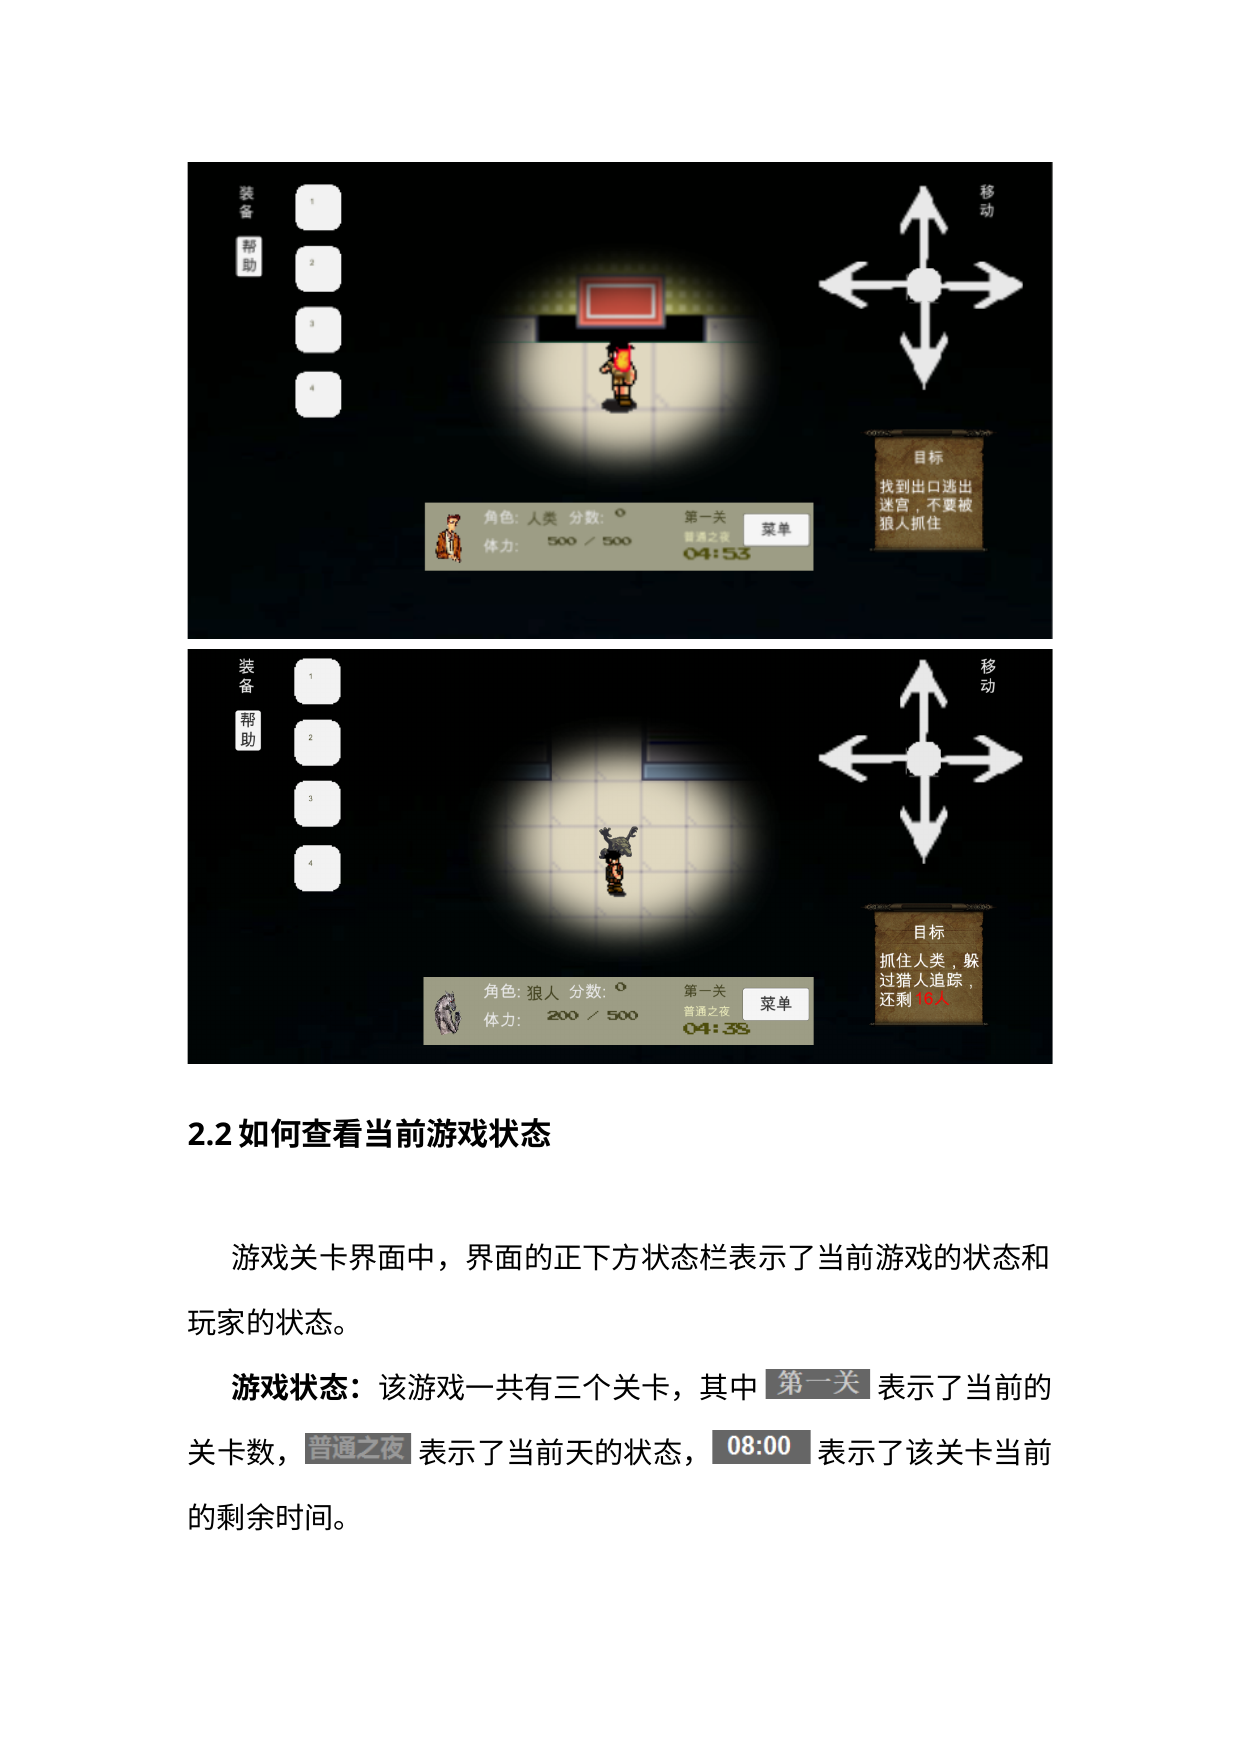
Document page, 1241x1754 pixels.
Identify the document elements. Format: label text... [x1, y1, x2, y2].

picture [305, 1433, 412, 1464]
picture [187, 162, 1053, 639]
picture [712, 1430, 811, 1464]
picture [187, 649, 1053, 1064]
text 游戏关卡界面中，界面的正下方状态栏表示了当前游戏的状态和玩家的状态。 [187, 1224, 1053, 1354]
text 游戏状态：该游戏一共有三个关卡，其中 表示了当前的关卡数， 表示了当前天的状态， 表示了该关卡当前的剩余时间。 [187, 1354, 1053, 1549]
picture [765, 1369, 871, 1399]
subtitle 2.2如何查看当前游戏状态 [187, 1099, 1053, 1164]
